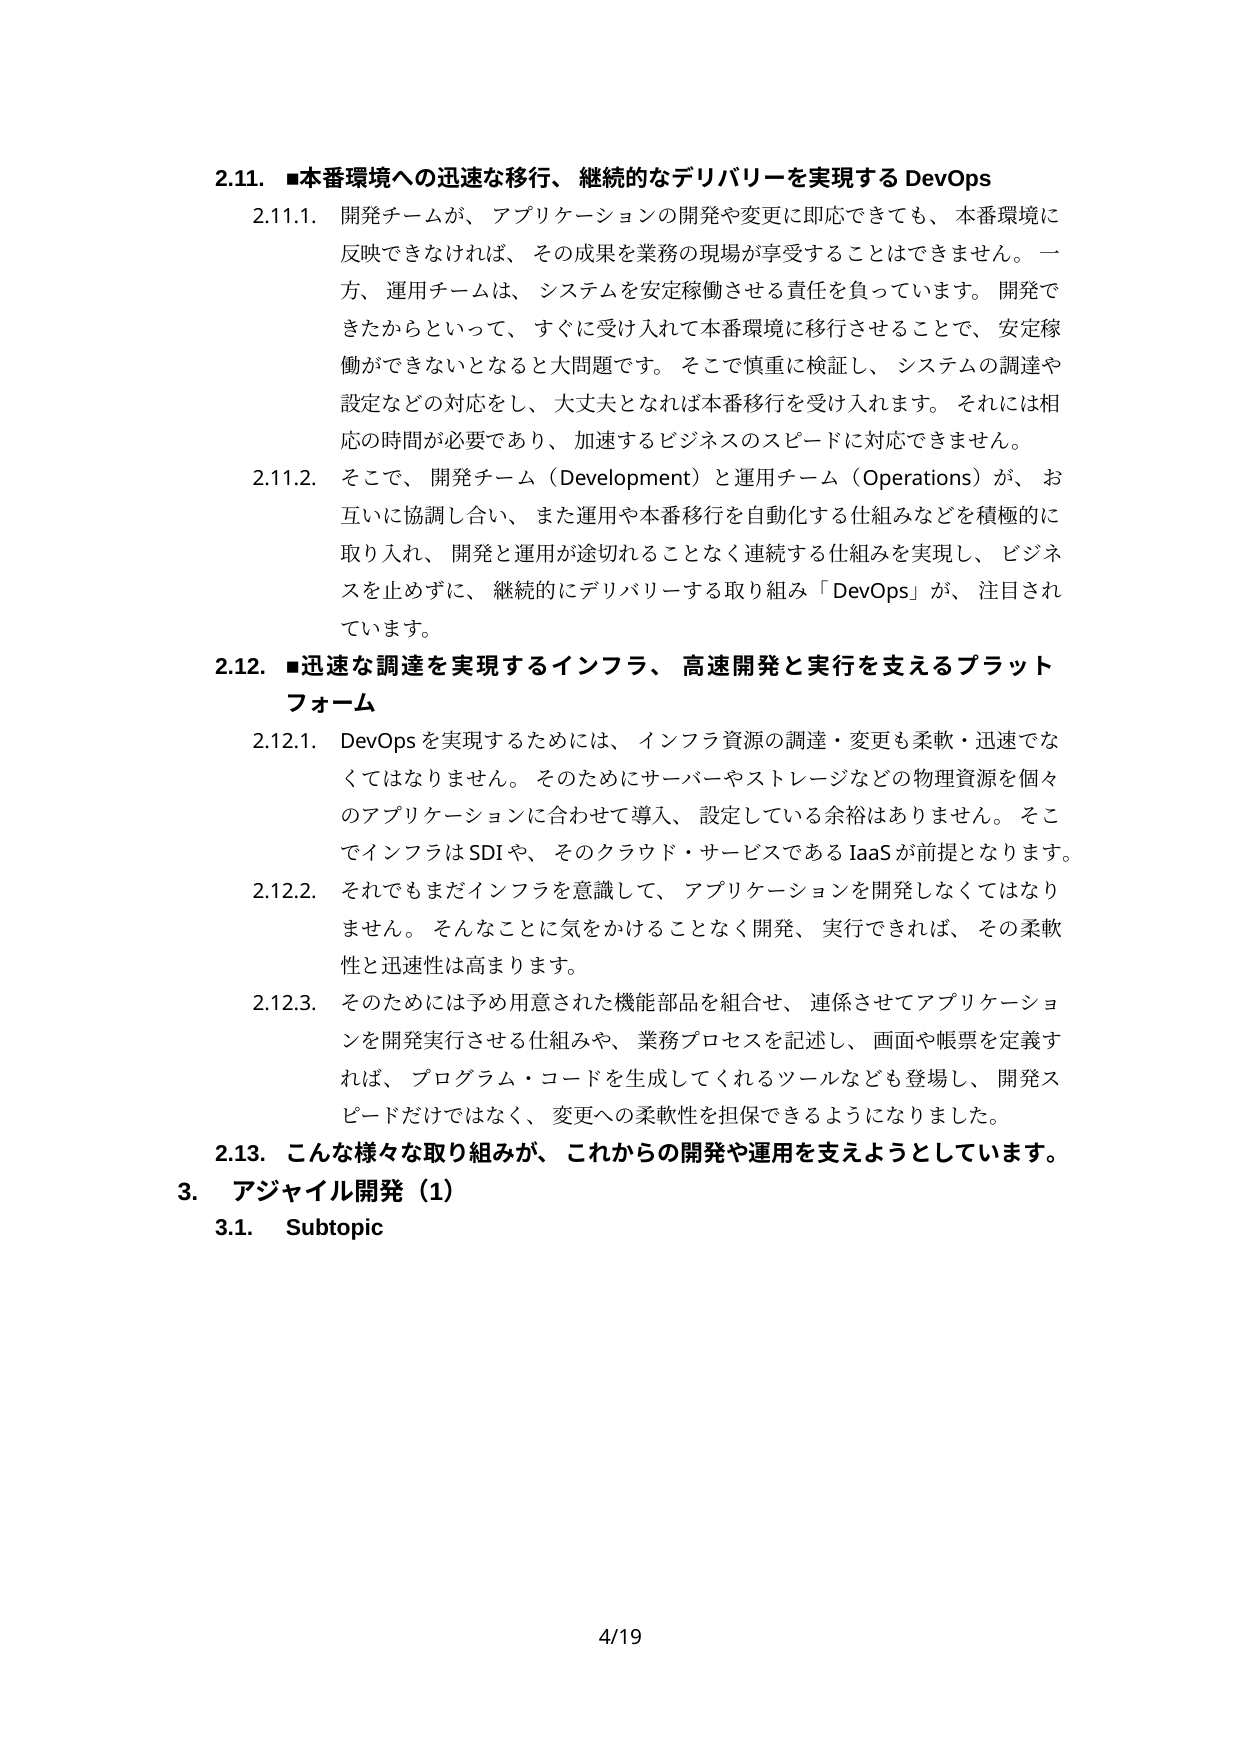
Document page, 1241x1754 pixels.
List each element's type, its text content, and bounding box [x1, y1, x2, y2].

subtitle アジャイル開発（1） [177, 1171, 1063, 1208]
list 開発チームが、 アプリケーションの開発や変更に即応できても、 本番環境に反映できなければ、 その成果を業務の現場が享受することはできません。 一方、 運用チームは、 システムを安定稼働させる責任を負っています。 開発できたからといって、 すぐに受け入れて本番環境に移行させることで、 安定稼働ができないとなると大問題です。 そこで慎重に検証し、 システムの調達や設定などの対応をし、 大丈夫となれば本番移行を受け入れます。 それには相応の時間が必要であり、 加速するビジネスのスピードに対応できません。 [252, 196, 1063, 458]
list それでもまだインフラを意識して、 アプリケーションを開発しなくてはなりません。 そんなことに気をかけることなく開発、 実行できれば、 その柔軟性と迅速性は高まります。 [252, 871, 1063, 983]
list そのためには予め用意された機能部品を組合せ、 連係させてアプリケーションを開発実行させる仕組みや、 業務プロセスを記述し、 画面や帳票を定義すれば、 プログラム・コードを生成してくれるツールなども登場し、 開発スピードだけではなく、 変更への柔軟性を担保できるようになりました。 [252, 983, 1063, 1133]
list DevOpsを実現するためには、 インフラ資源の調達・変更も柔軟・迅速でなくてはなりません。 そのためにサーバーやストレージなどの物理資源を個々のアプリケーションに合わせて導入、 設定している余裕はありません。 そこでインフラはSDIや、 そのクラウド・サービスであるIaaSが前提となります。 [252, 721, 1063, 871]
subtitle ■本番環境への迅速な移行、 継続的なデリバリーを実現するDevOps [215, 158, 1058, 196]
list そこで、 開発チーム（Development）と運用チーム（Operations）が、 お互いに協調し合い、 また運用や本番移行を自動化する仕組みなどを積極的に取り入れ、 開発と運用が途切れることなく連続する仕組みを実現し、 ビジネスを止めずに、 継続的にデリバリーする取り組み「DevOps」が、 注目されています。 [252, 458, 1063, 646]
subtitle Subtopic [215, 1208, 1058, 1246]
subtitle ■迅速な調達を実現するインフラ、 高速開発と実行を支えるプラットフォーム [215, 646, 1058, 721]
subtitle こんな様々な取り組みが、 これからの開発や運用を支えようとしています。 [215, 1133, 1058, 1171]
